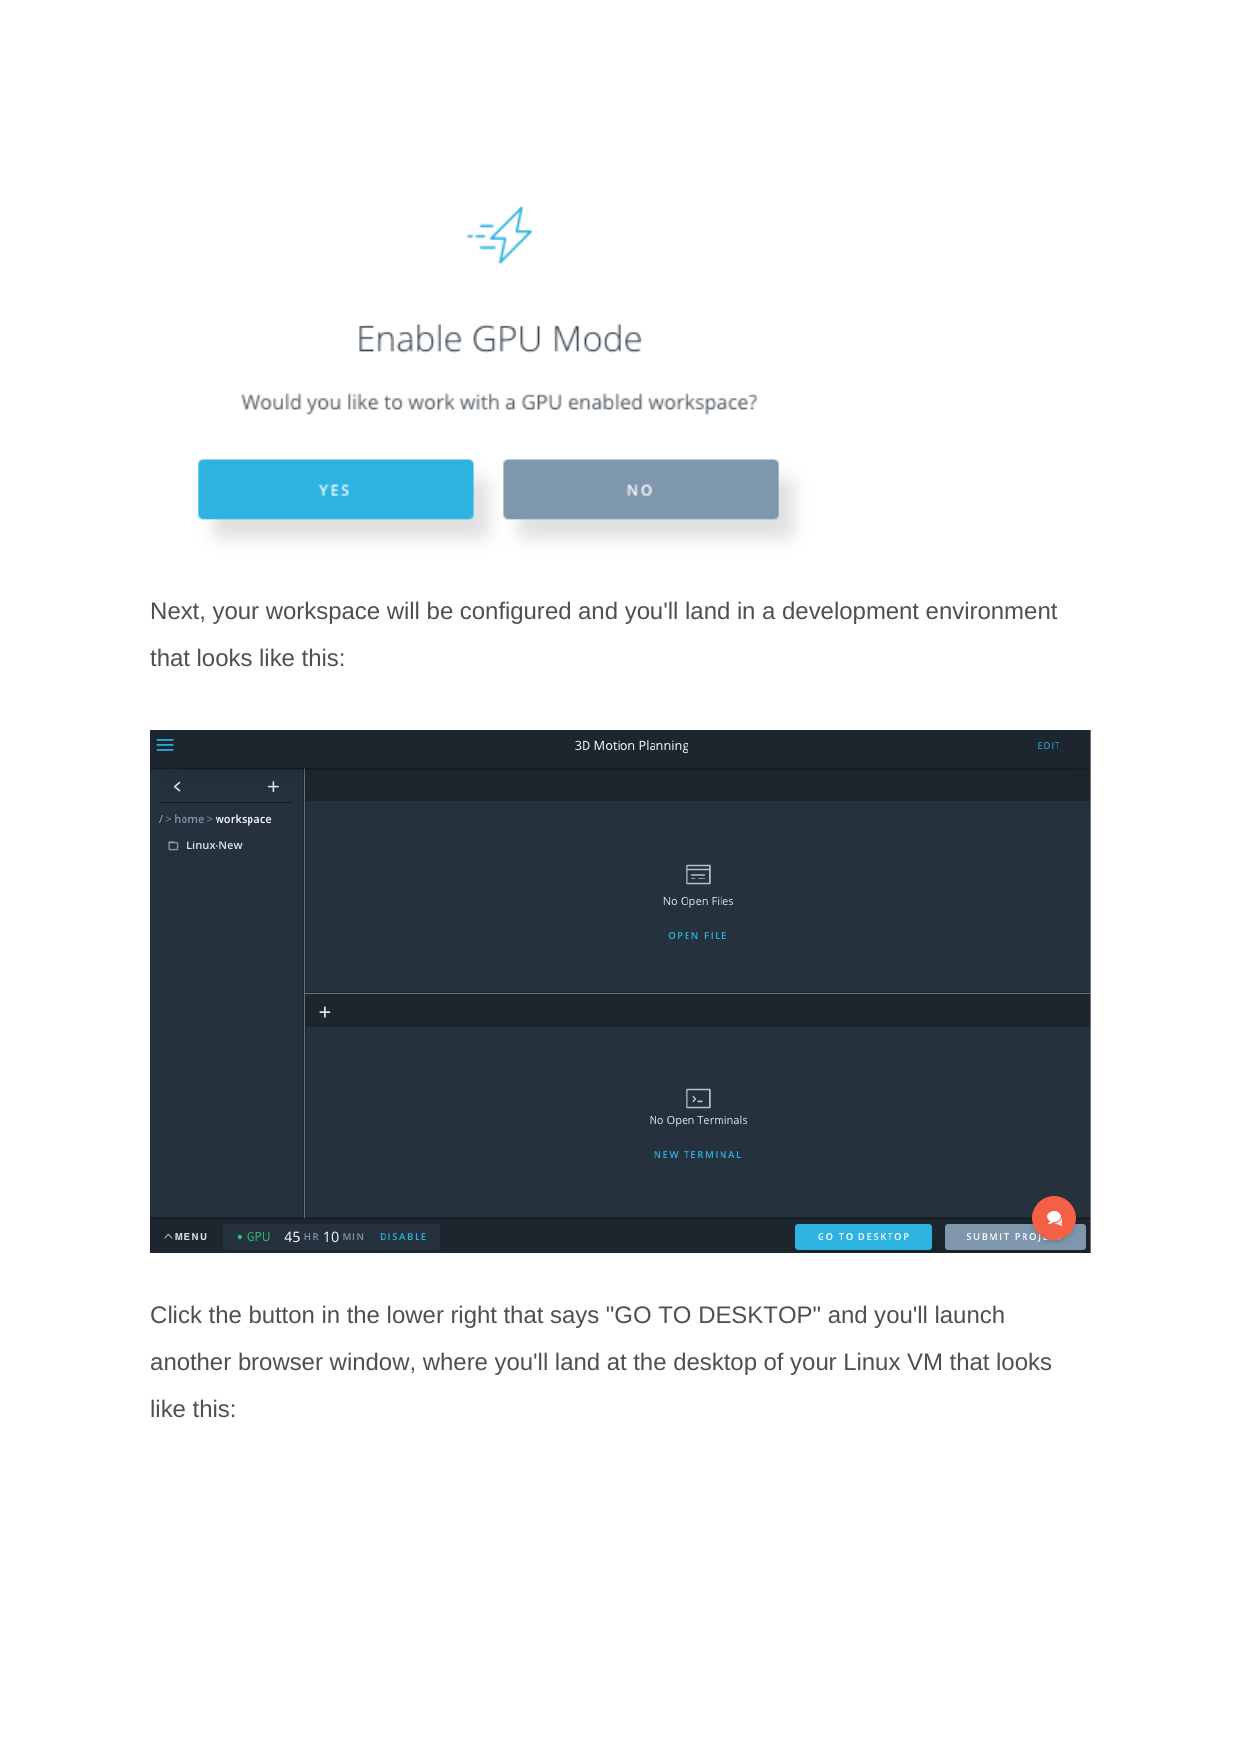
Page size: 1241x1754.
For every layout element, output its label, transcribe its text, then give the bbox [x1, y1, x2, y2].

picture [150, 150, 814, 554]
picture [150, 730, 1091, 1253]
text Click the button in the lower right that says "GO TO DESKTOP" and you'll launch another browser window, where you'll land at the desktop of your Linux VM that looks like this: [150, 1301, 1090, 1422]
text Next, your workspace will be configured and you'll land in a development environment that looks like this: [150, 597, 1090, 671]
